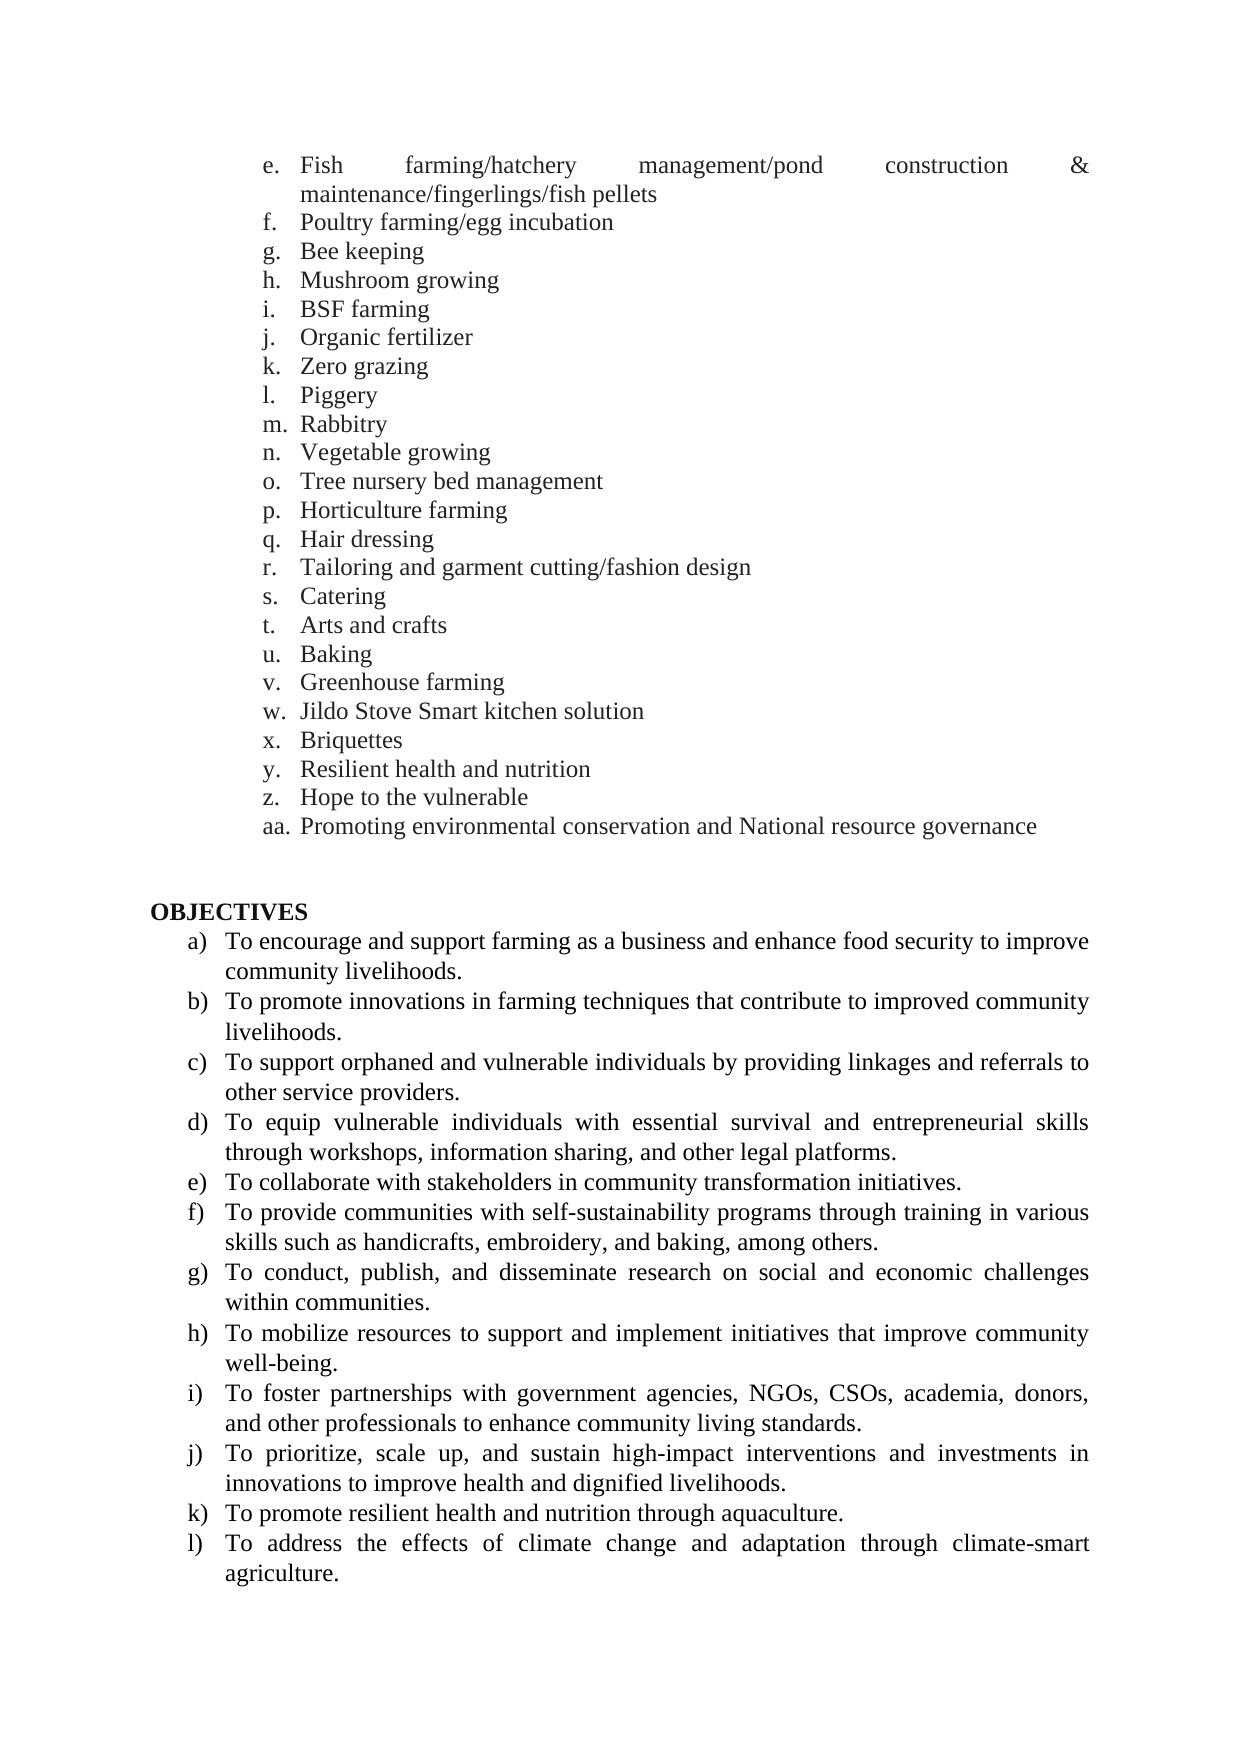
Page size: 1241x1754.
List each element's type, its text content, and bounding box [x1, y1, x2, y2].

list To foster partnerships with government agencies, NGOs, CSOs, academia, donors, and other professionals to enhance community living standards. [187, 1378, 1090, 1437]
list To provide communities with self-sustainability programs through training in various skills such as handicrafts, embroidery, and baking, among others. [187, 1197, 1090, 1256]
list To conduct, publish, and disseminate research on social and economic challenges within communities. [187, 1257, 1090, 1316]
list To collaborate with stakeholders in community transformation initiatives. [187, 1167, 1090, 1196]
list To encourage and support farming as a business and enhance food security to improve community livelihoods. [187, 926, 1090, 985]
list Briquettes [262, 725, 1090, 754]
list Greenhouse farming [262, 667, 1090, 696]
list To mobilize resources to support and implement initiatives that improve community well-being. [187, 1318, 1090, 1376]
list Promoting environmental conservation and National resource governance [262, 811, 1090, 840]
list Zero grazing [262, 351, 1090, 380]
list Arts and crafts [262, 610, 1090, 639]
list Piggery [262, 380, 1090, 409]
list Bee keeping [262, 236, 1090, 265]
list Mushroom growing [262, 265, 1090, 294]
list Fish farming/hatchery management/pond construction & maintenance/fingerlings/fish pellets [262, 150, 1090, 207]
list To prioritize, scale up, and sustain high-impact interventions and investments in innovations to improve health and dignified livelihoods. [187, 1438, 1090, 1497]
list BSF farming [262, 294, 1090, 322]
list Vegetable growing [262, 437, 1090, 466]
list To promote innovations in farming techniques that contribute to improved community livelihoods. [187, 986, 1090, 1045]
text OBJECTIVES [150, 897, 1090, 926]
list Resilient health and nutrition [262, 754, 1090, 782]
list To address the effects of climate change and adaptation through climate-smart agriculture. [187, 1528, 1090, 1587]
list Poultry farming/egg incubation [262, 207, 1090, 236]
list To equip vulnerable individuals with essential survival and entrepreneurial skills through workshops, information sharing, and other legal platforms. [187, 1107, 1090, 1166]
list Baking [262, 639, 1090, 667]
list Horticulture farming [262, 495, 1090, 524]
list Tailoring and garment cutting/fashion design [262, 552, 1090, 581]
list Catering [262, 581, 1090, 610]
list Tree nursery bed management [262, 466, 1090, 495]
list To promote resilient health and nutrition through aquaculture. [187, 1498, 1090, 1527]
list Hair dressing [262, 524, 1090, 552]
list To support orphaned and vulnerable individuals by providing linkages and referrals to other service providers. [187, 1047, 1090, 1106]
list Jildo Stove Smart kitchen solution [262, 696, 1090, 725]
list Rabbitry [262, 409, 1090, 437]
list Hope to the vulnerable [262, 782, 1090, 811]
list Organic fertilizer [262, 322, 1090, 351]
